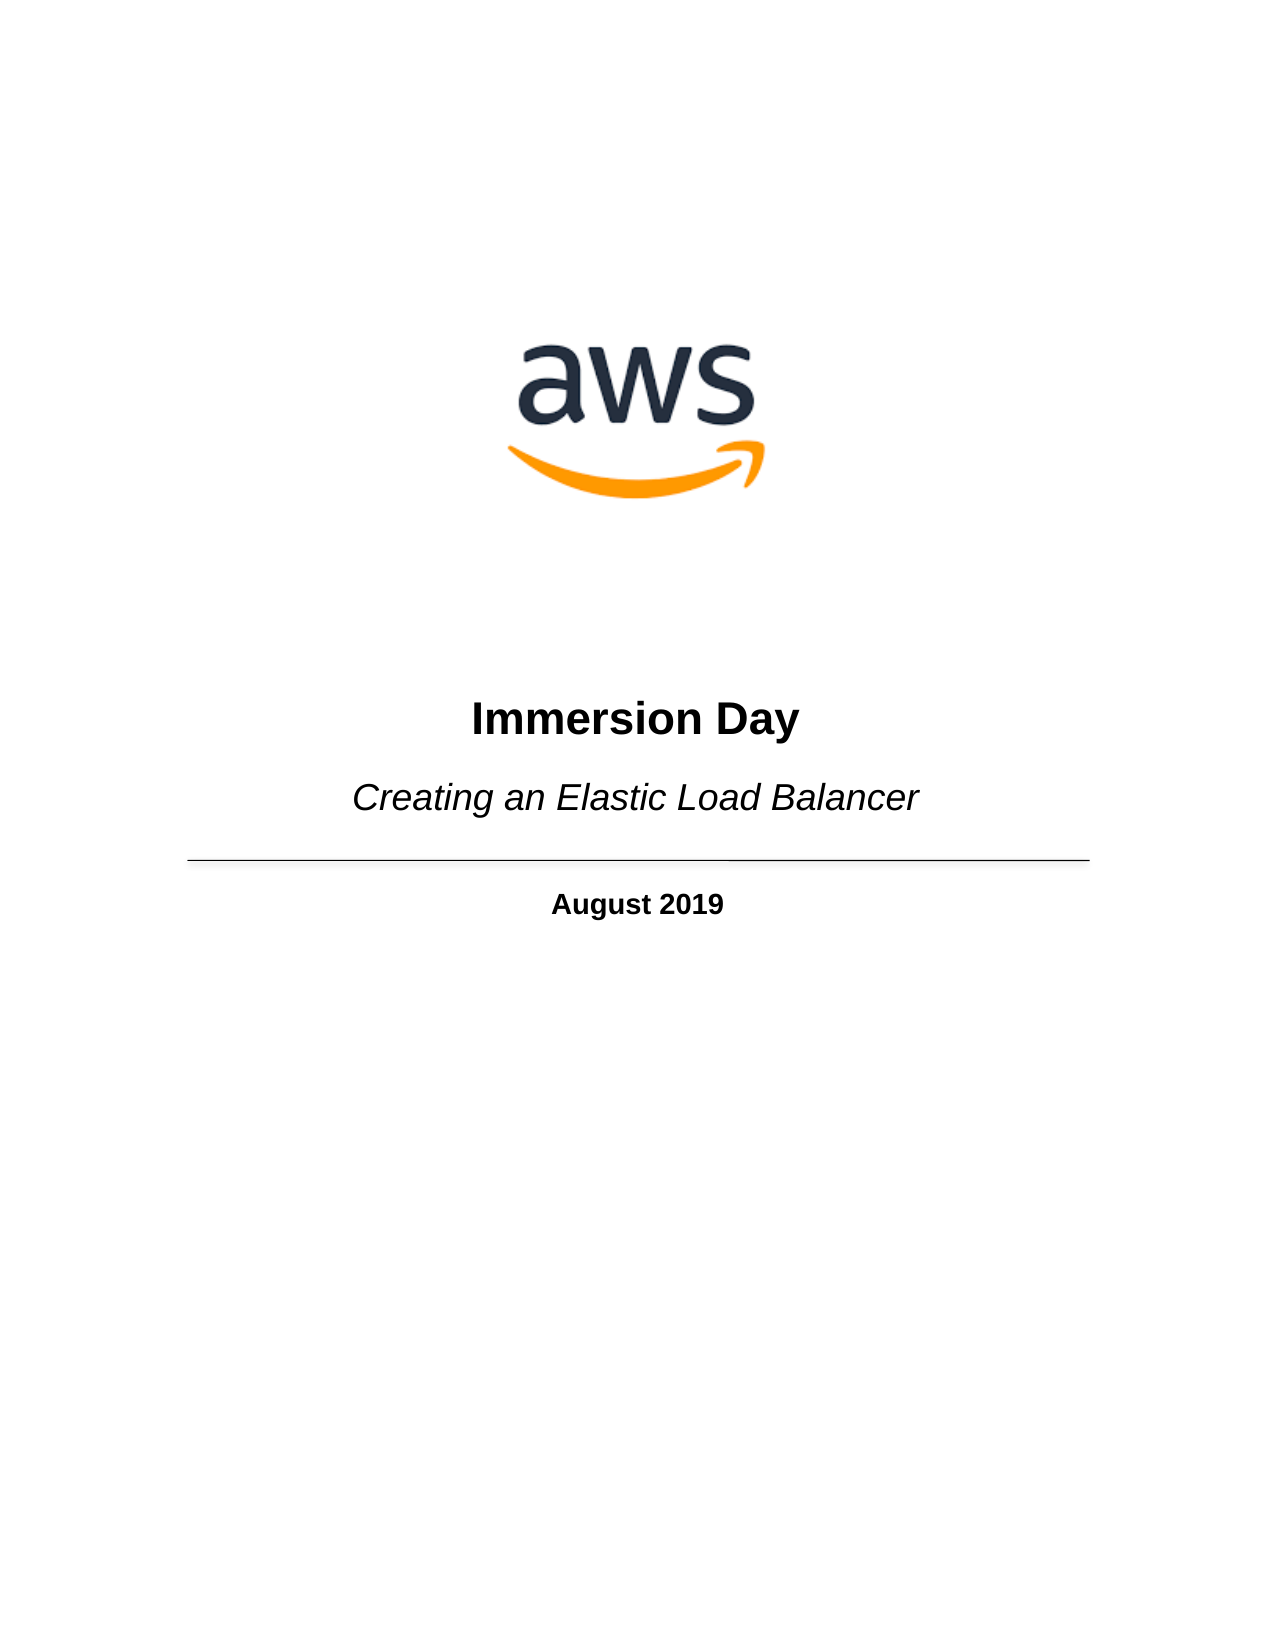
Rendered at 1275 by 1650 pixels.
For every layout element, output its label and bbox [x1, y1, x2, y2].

picture [397, 295, 878, 552]
